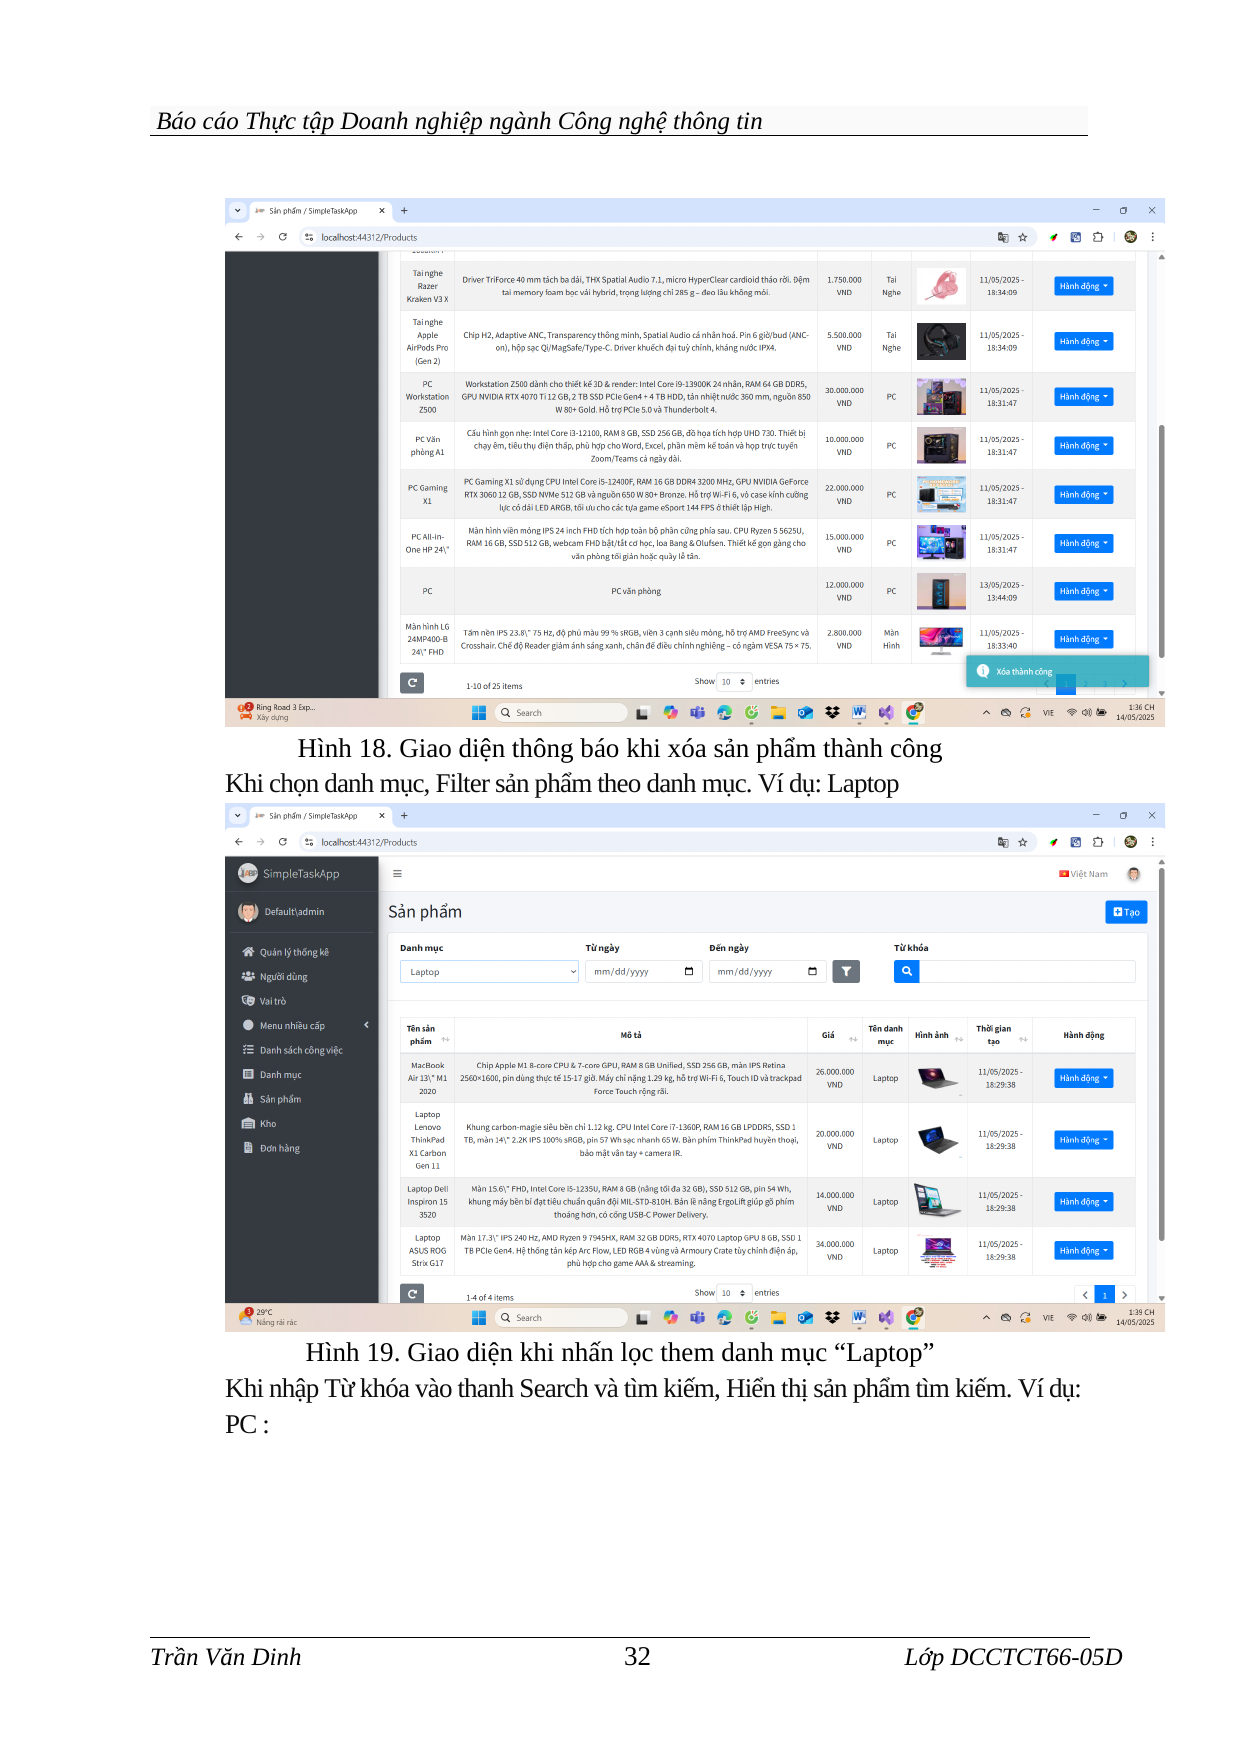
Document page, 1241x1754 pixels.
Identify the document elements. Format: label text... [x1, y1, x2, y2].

picture [225, 803, 1166, 1332]
picture [225, 198, 1166, 727]
text Khi chọn danh mục, Filter sản phẩm theo danh mục. Ví dụ: Laptop [225, 767, 1090, 798]
text Khi nhập Từ khóa vào thanh Search và tìm kiếm, Hiển thị sản phẩm tìm kiếm. Ví dụ: PC : [225, 1372, 1090, 1439]
